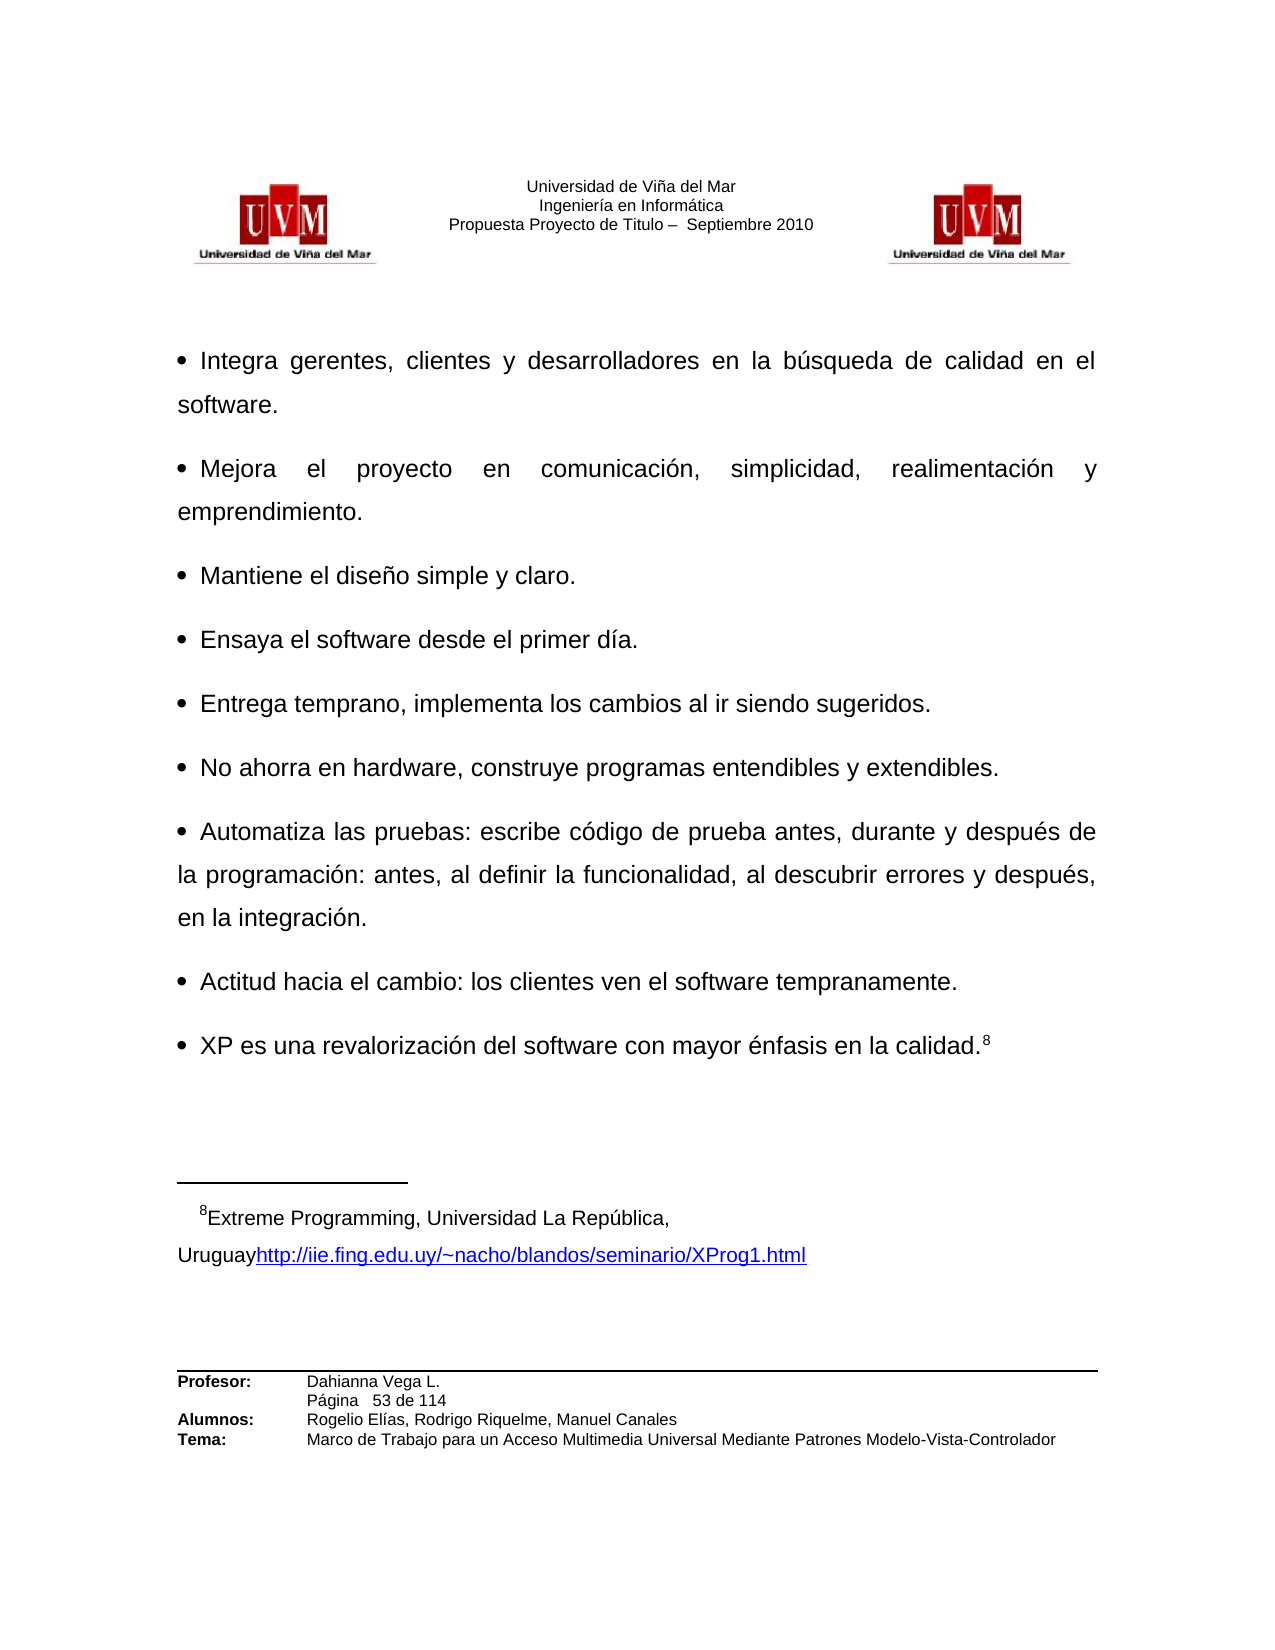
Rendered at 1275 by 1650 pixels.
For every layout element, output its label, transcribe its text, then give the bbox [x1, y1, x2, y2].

text Mejora el proyecto en comunicación, simplicidad, realimentación y emprendimiento. [177, 453, 1098, 526]
text Ensaya el software desde el primer día. [177, 625, 1098, 654]
text No ahorra en hardware, construye programas entendibles y extendibles. [177, 753, 1098, 782]
text Automatiza las pruebas: escribe código de prueba antes, durante y después de la programación: antes, al definir la funcionalidad, al descubrir errores y después, en la integración. [177, 817, 1098, 932]
picture [177, 176, 390, 267]
text Mantiene el diseño simple y claro. [177, 561, 1098, 589]
text Actitud hacia el cambio: los clientes ven el software tempranamente. [177, 967, 1098, 996]
text Integra gerentes, clientes y desarrolladores en la búsqueda de calidad en el software. [177, 346, 1098, 418]
text Entrega temprano, implementa los cambios al ir siendo sugeridos. [177, 689, 1098, 718]
picture [871, 176, 1084, 267]
text XP es una revalorización del software con mayor énfasis en la calidad. [177, 1031, 1098, 1060]
